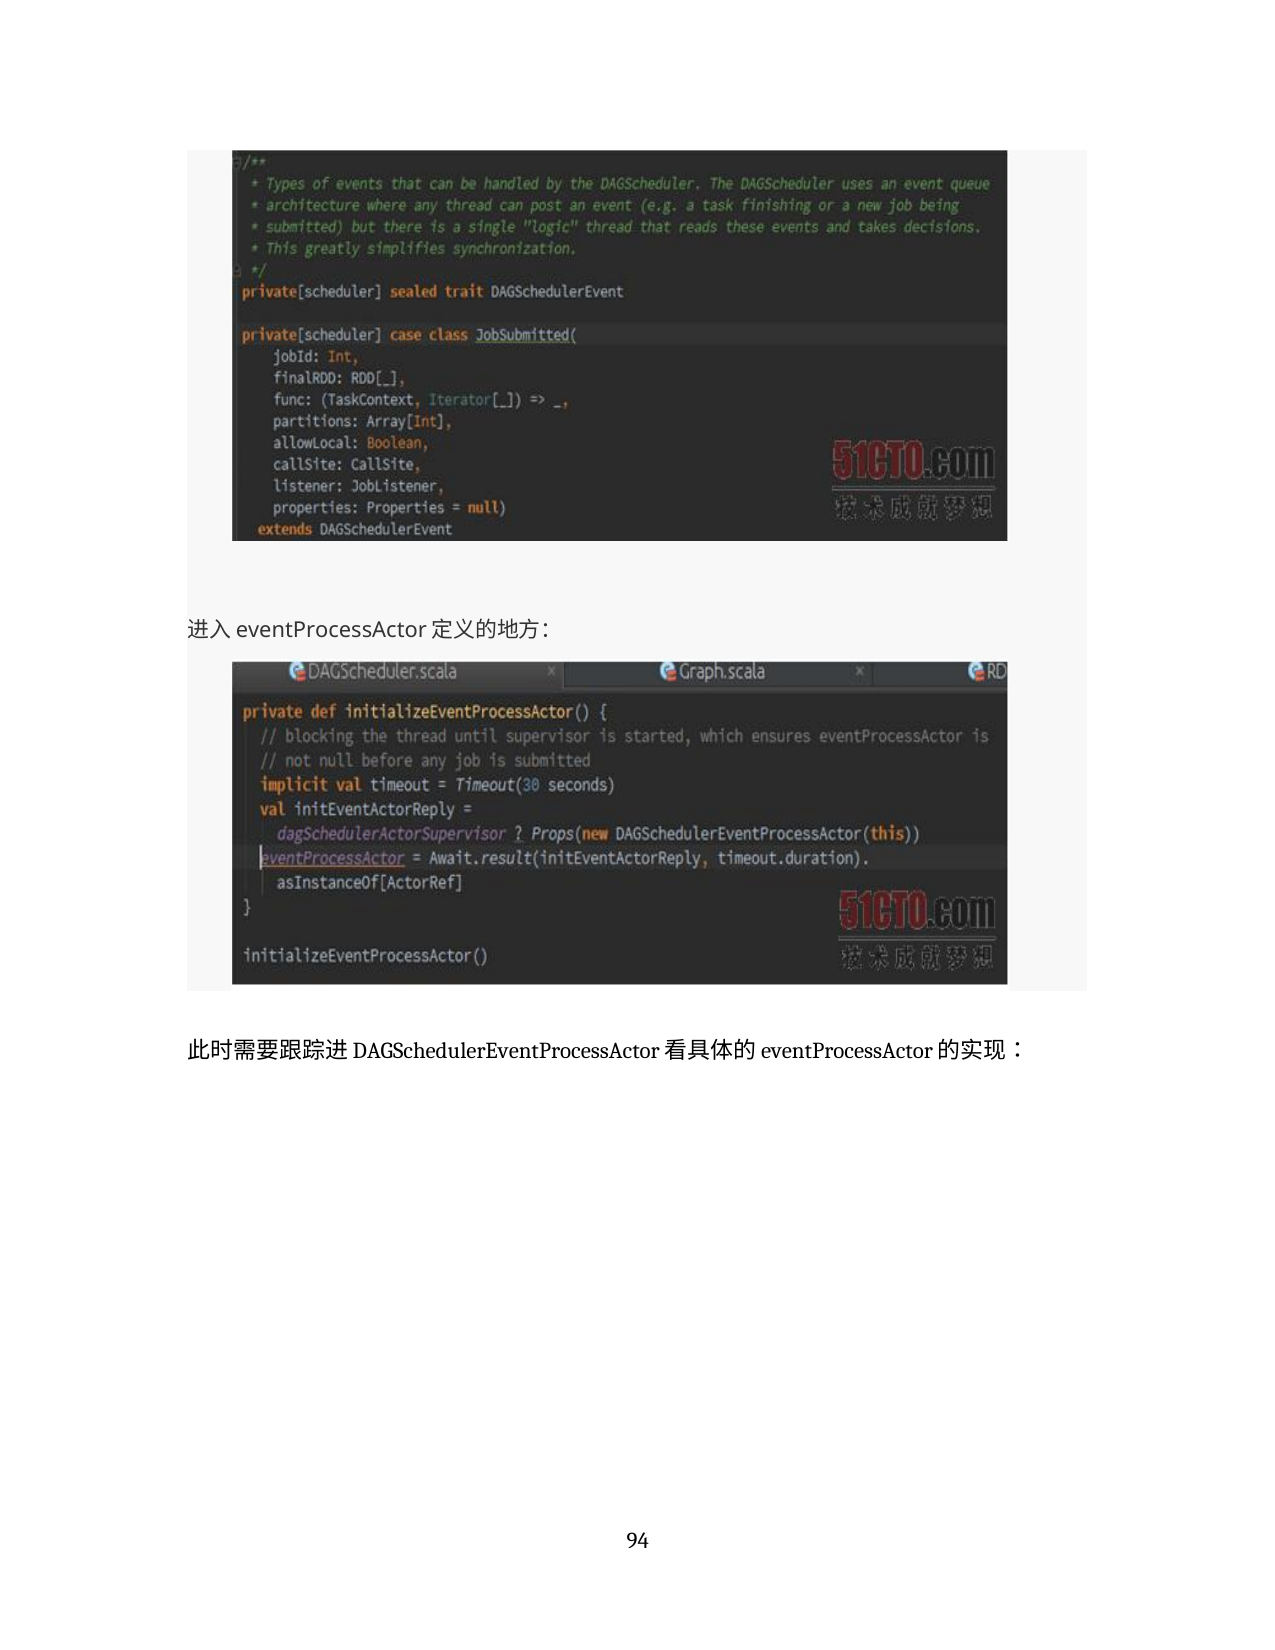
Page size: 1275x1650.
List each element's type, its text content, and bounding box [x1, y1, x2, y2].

text 此时需要跟踪进DAGSchedulerEventProcessActor看具体的eventProcessActor的实现： [187, 1006, 1087, 1065]
picture [231, 659, 1010, 991]
picture [231, 150, 1010, 541]
text 进入eventProcessActor定义的地方： [187, 556, 1087, 644]
